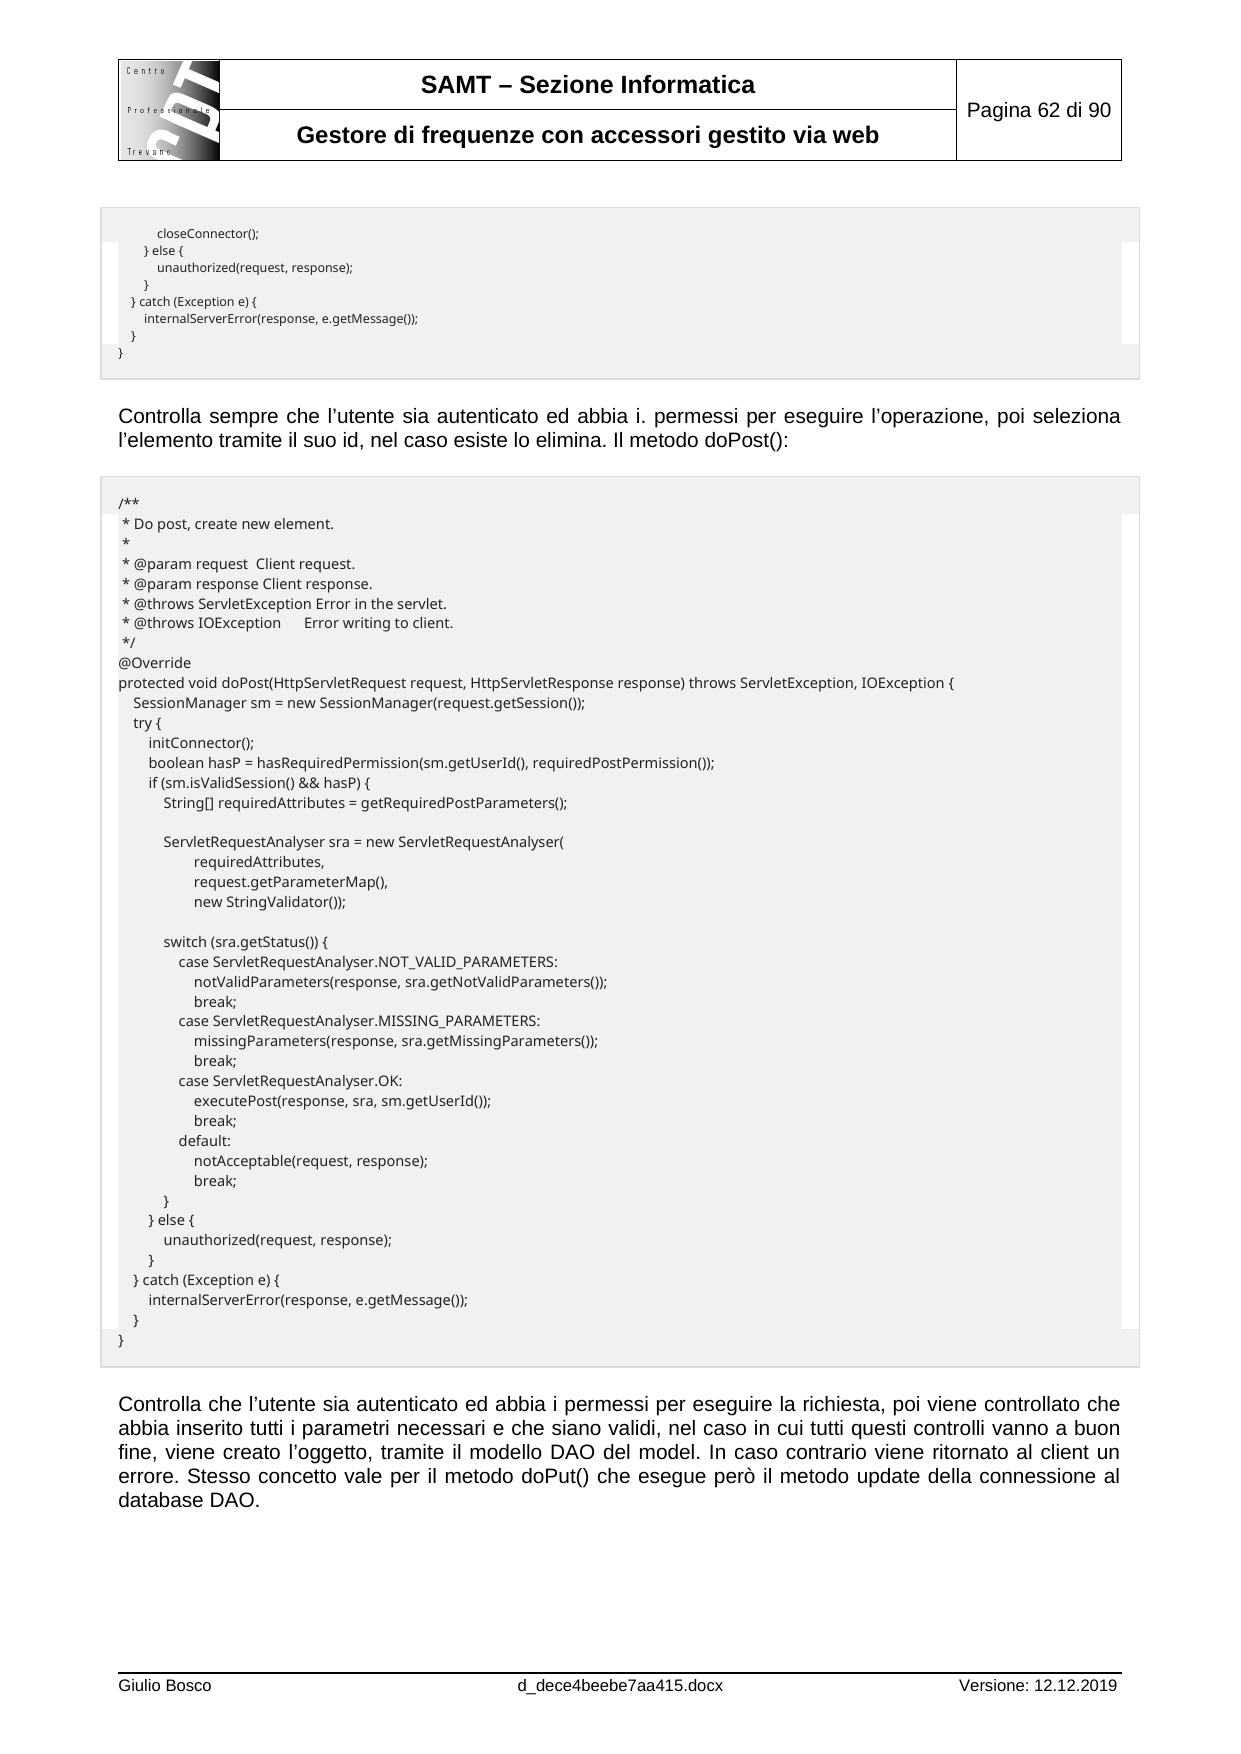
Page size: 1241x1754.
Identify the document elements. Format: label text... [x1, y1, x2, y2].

text boolean hasP = hasRequiredPermission(sm.getUserId(), requiredPostPermission()); [118, 753, 1122, 772]
text * [118, 534, 1122, 554]
text } [102, 1311, 1139, 1366]
text new StringValidator()); [118, 892, 1122, 912]
text * @param request Client request. [118, 554, 1122, 573]
text * @throws IOException Error writing to client. [118, 613, 1122, 633]
text @Override [118, 653, 1122, 673]
text executePost(response, sra, sm.getUserId()); [118, 1091, 1122, 1111]
text } catch (Exception e) { [118, 1270, 1122, 1290]
text internalServerError(response, e.getMessage()); [118, 1290, 1122, 1310]
text protected void doPost(HttpServletRequest request, HttpServletResponse response) throws ServletException, IOException { [118, 673, 1122, 693]
text if (sm.isValidSession() && hasP) { [118, 772, 1122, 792]
text } catch (Exception e) { [118, 293, 1122, 310]
text notAcceptable(request, response); [118, 1151, 1122, 1170]
text } [118, 1250, 1122, 1270]
text } [118, 276, 1122, 293]
text * Do post, create new element. [118, 514, 1122, 534]
text } else { [118, 242, 1122, 259]
text * @param response Client response. [118, 573, 1122, 593]
text } [118, 1190, 1122, 1210]
text } [102, 326, 1139, 378]
text /** [102, 477, 1139, 514]
text case ServletRequestAnalyser.MISSING_PARAMETERS: [118, 1011, 1122, 1031]
text ServletRequestAnalyser sra = new ServletRequestAnalyser( [118, 832, 1122, 852]
text Controlla sempre che l’utente sia autenticato ed abbia i. permessi per eseguire l’operazione, poi seleziona l’elemento tramite il suo id, nel caso esiste lo elimina. Il metodo doPost(): [118, 404, 1122, 452]
text unauthorized(request, response); [118, 259, 1122, 276]
text break; [118, 991, 1122, 1011]
text Controlla che l’utente sia autenticato ed abbia i permessi per eseguire la richiesta, poi viene controllato che abbia inserito tutti i parametri necessari e che siano validi, nel caso in cui tutti questi controlli vanno a buon fine, viene creato l’oggetto, tramite il modello DAO del model. In caso contrario viene ritornato al client un errore. Stesso concetto vale per il metodo doPut() che esegue però il metodo update della connessione al database DAO. [118, 1392, 1122, 1511]
text */ [118, 633, 1122, 653]
text String[] requiredAttributes = getRequiredPostParameters(); [118, 792, 1122, 812]
text try { [118, 713, 1122, 733]
text * @throws ServletException Error in the servlet. [118, 593, 1122, 613]
text closeConnector(); [102, 208, 1139, 242]
text initConnector(); [118, 733, 1122, 753]
text case ServletRequestAnalyser.OK: [118, 1071, 1122, 1091]
text } else { [118, 1210, 1122, 1230]
picture [119, 60, 220, 160]
text break; [118, 1170, 1122, 1190]
text missingParameters(response, sra.getMissingParameters()); [118, 1031, 1122, 1051]
text SessionManager sm = new SessionManager(request.getSession()); [118, 693, 1122, 713]
text default: [118, 1131, 1122, 1151]
text break; [118, 1051, 1122, 1071]
text notValidParameters(response, sra.getNotValidParameters()); [118, 971, 1122, 991]
text unauthorized(request, response); [118, 1230, 1122, 1250]
text switch (sra.getStatus()) { [118, 932, 1122, 952]
text request.getParameterMap(), [118, 872, 1122, 892]
text internalServerError(response, e.getMessage()); [118, 310, 1122, 326]
text break; [118, 1111, 1122, 1131]
text requiredAttributes, [118, 852, 1122, 872]
text case ServletRequestAnalyser.NOT_VALID_PARAMETERS: [118, 952, 1122, 971]
